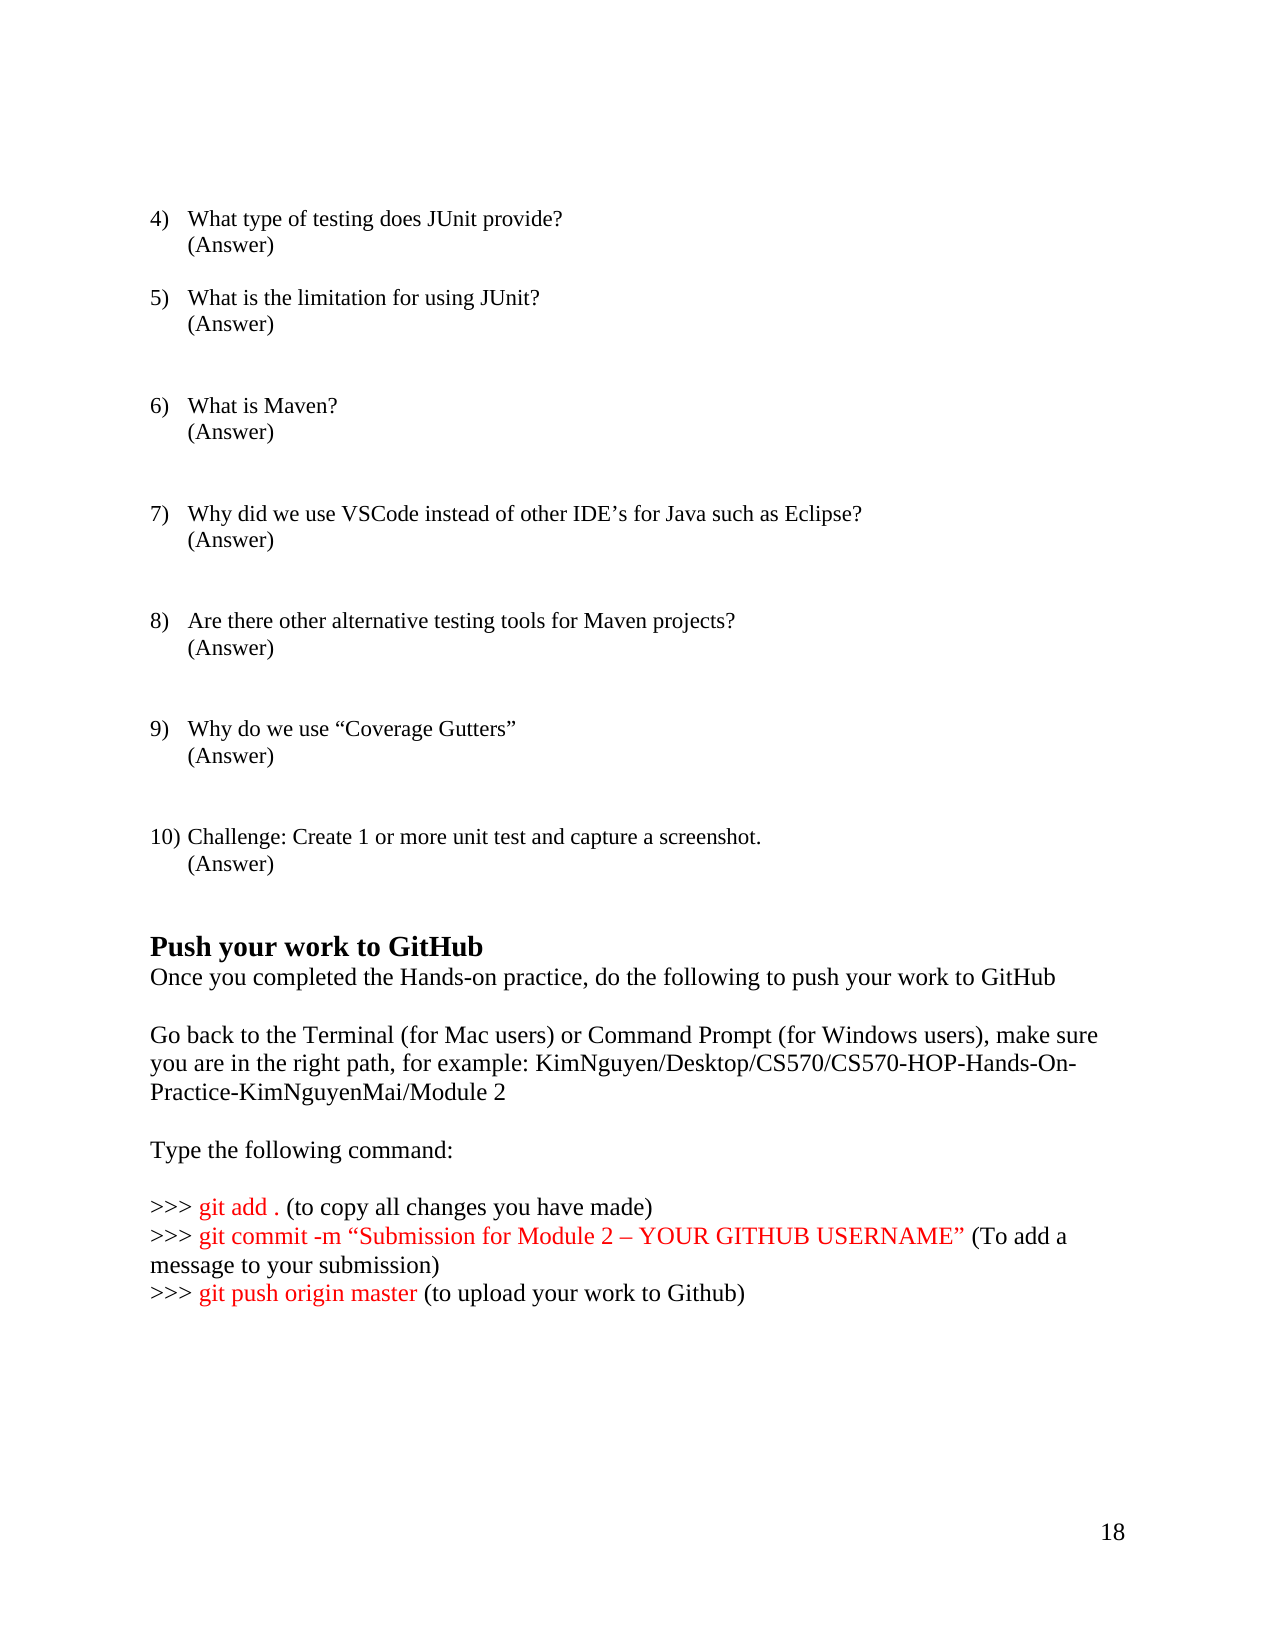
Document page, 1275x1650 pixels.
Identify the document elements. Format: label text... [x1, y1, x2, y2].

text Type the following command: [150, 1135, 1125, 1163]
list Why do we use “Coverage Gutters” (Answer) [150, 715, 1125, 823]
text >>> git push origin master (to upload your work to Github) [150, 1278, 1125, 1307]
list Are there other alternative testing tools for Maven projects? (Answer) [150, 608, 1125, 660]
list Why did we use VSCode instead of other IDE’s for Java such as Eclipse? (Answer) [150, 500, 1125, 552]
text Once you completed the Hands-on practice, do the following to push your work to GitHub [150, 962, 1125, 991]
list What type of testing does JUnit provide? (Answer) [150, 205, 1125, 258]
list What is Maven? (Answer) [150, 392, 1125, 445]
list What is the limitation for using JUnit? (Answer) [150, 284, 1125, 392]
text Go back to the Terminal (for Mac users) or Command Prompt (for Windows users), make sure you are in the right path, for example: KimNguyen/Desktop/CS570/CS570-HOP-Hands-On-Practice-KimNguyenMai/Module 2 [150, 1020, 1125, 1106]
list Challenge: Create 1 or more unit test and capture a screenshot. (Answer) [150, 823, 1125, 876]
text >>> git commit -m “Submission for Module 2 – YOUR GITHUB USERNAME” (To add a message to your submission) [150, 1221, 1125, 1278]
text Push your work to GitHub [150, 929, 1125, 962]
text >>> git add . (to copy all changes you have made) [150, 1192, 1125, 1221]
